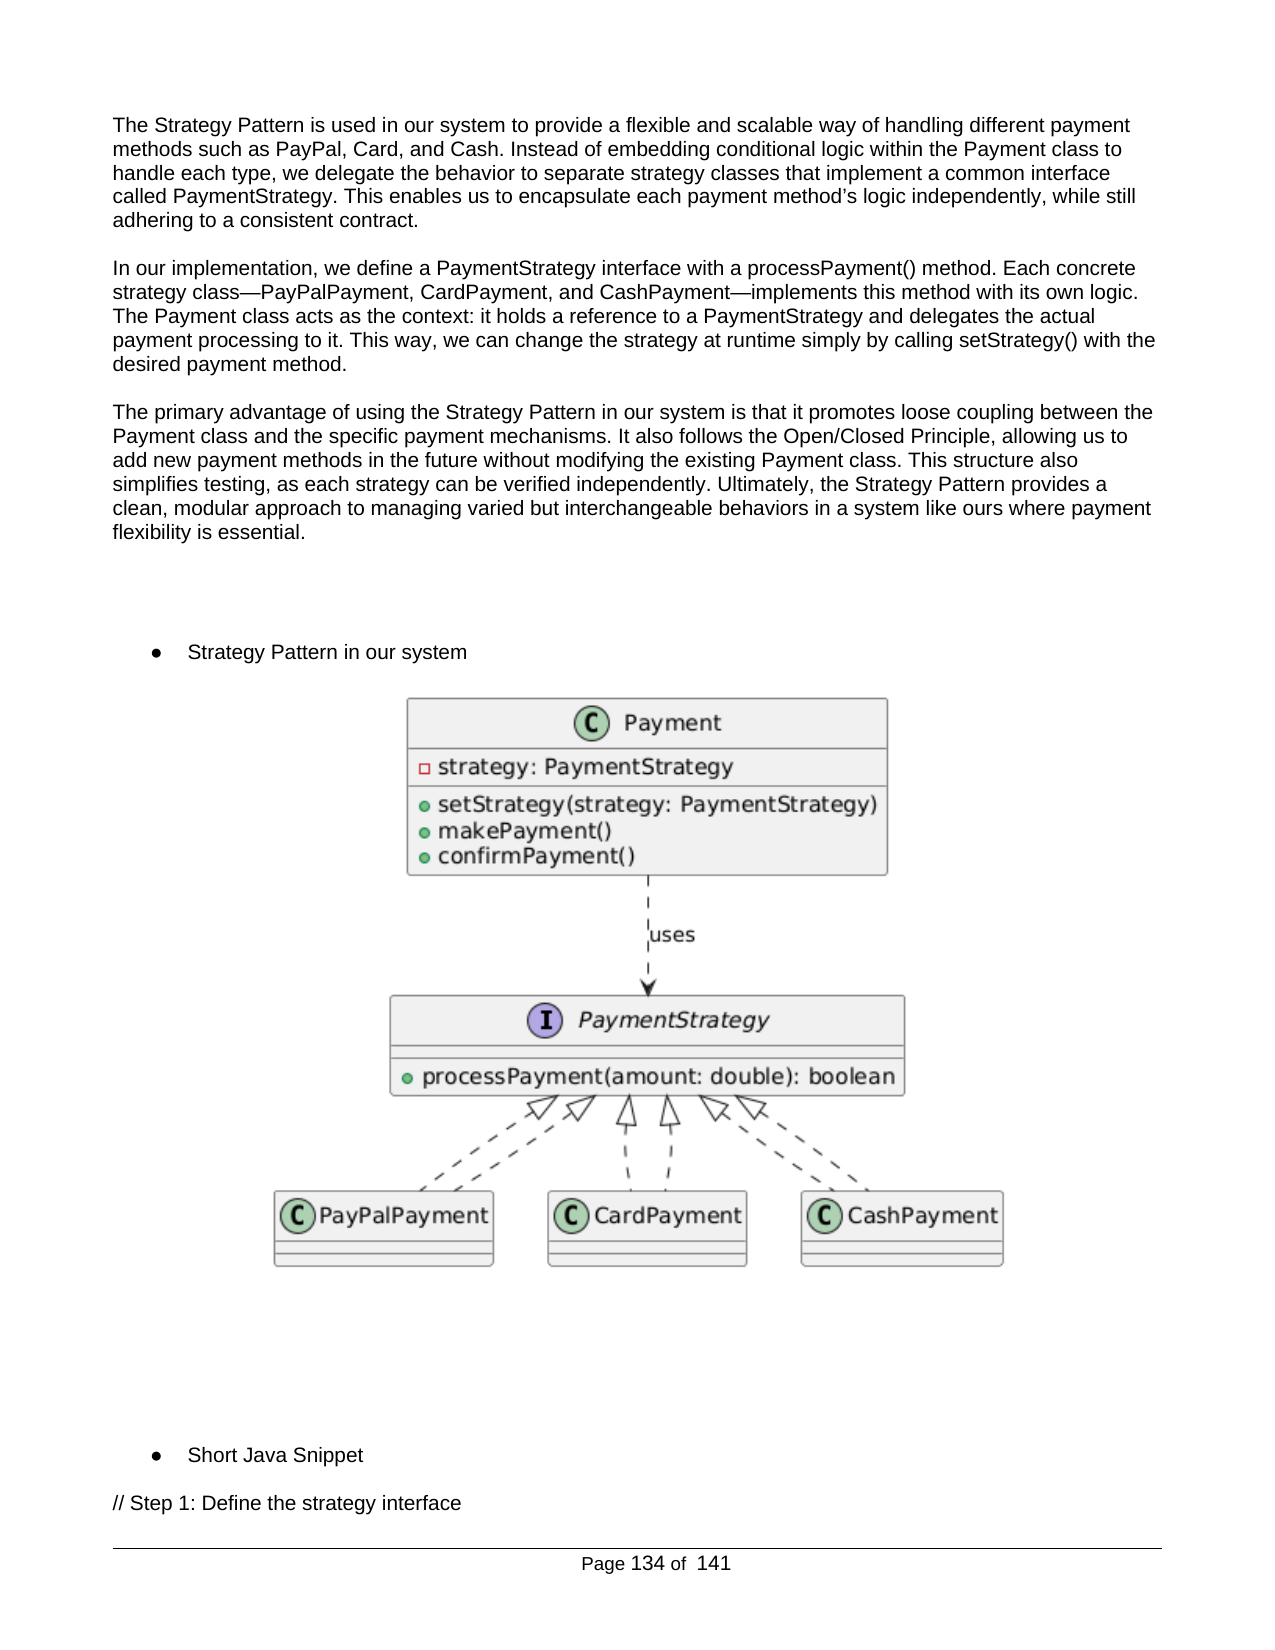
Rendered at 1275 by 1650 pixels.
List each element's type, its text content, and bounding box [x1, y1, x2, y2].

text In our implementation, we define a PaymentStrategy interface with a processPayment() method. Each concrete strategy class—PayPalPayment, CardPayment, and CashPayment—implements this method with its own logic. The Payment class acts as the context: it holds a reference to a PaymentStrategy and delegates the actual payment processing to it. This way, we can change the strategy at runtime simply by calling setStrategy() with the desired payment method. [112, 256, 1162, 376]
list Short Java Snippet [150, 1443, 1162, 1467]
picture [263, 687, 1012, 1275]
list Strategy Pattern in our system [150, 639, 1162, 663]
text The primary advantage of using the Strategy Pattern in our system is that it promotes loose coupling between the Payment class and the specific payment mechanisms. It also follows the Open/Closed Principle, allowing us to add new payment methods in the future without modifying the existing Payment class. This structure also simplifies testing, as each strategy can be verified independently. Ultimately, the Strategy Pattern provides a clean, modular approach to managing varied but interchangeable behaviors in a system like ours where payment flexibility is essential. [112, 400, 1162, 544]
text The Strategy Pattern is used in our system to provide a flexible and scalable way of handling different payment methods such as PayPal, Card, and Cash. Instead of embedding conditional logic within the Payment class to handle each type, we delegate the behavior to separate strategy classes that implement a common interface called PaymentStrategy. This enables us to encapsulate each payment method’s logic independently, while still adhering to a consistent contract. [112, 112, 1162, 232]
text // Step 1: Define the strategy interface [112, 1491, 1162, 1514]
